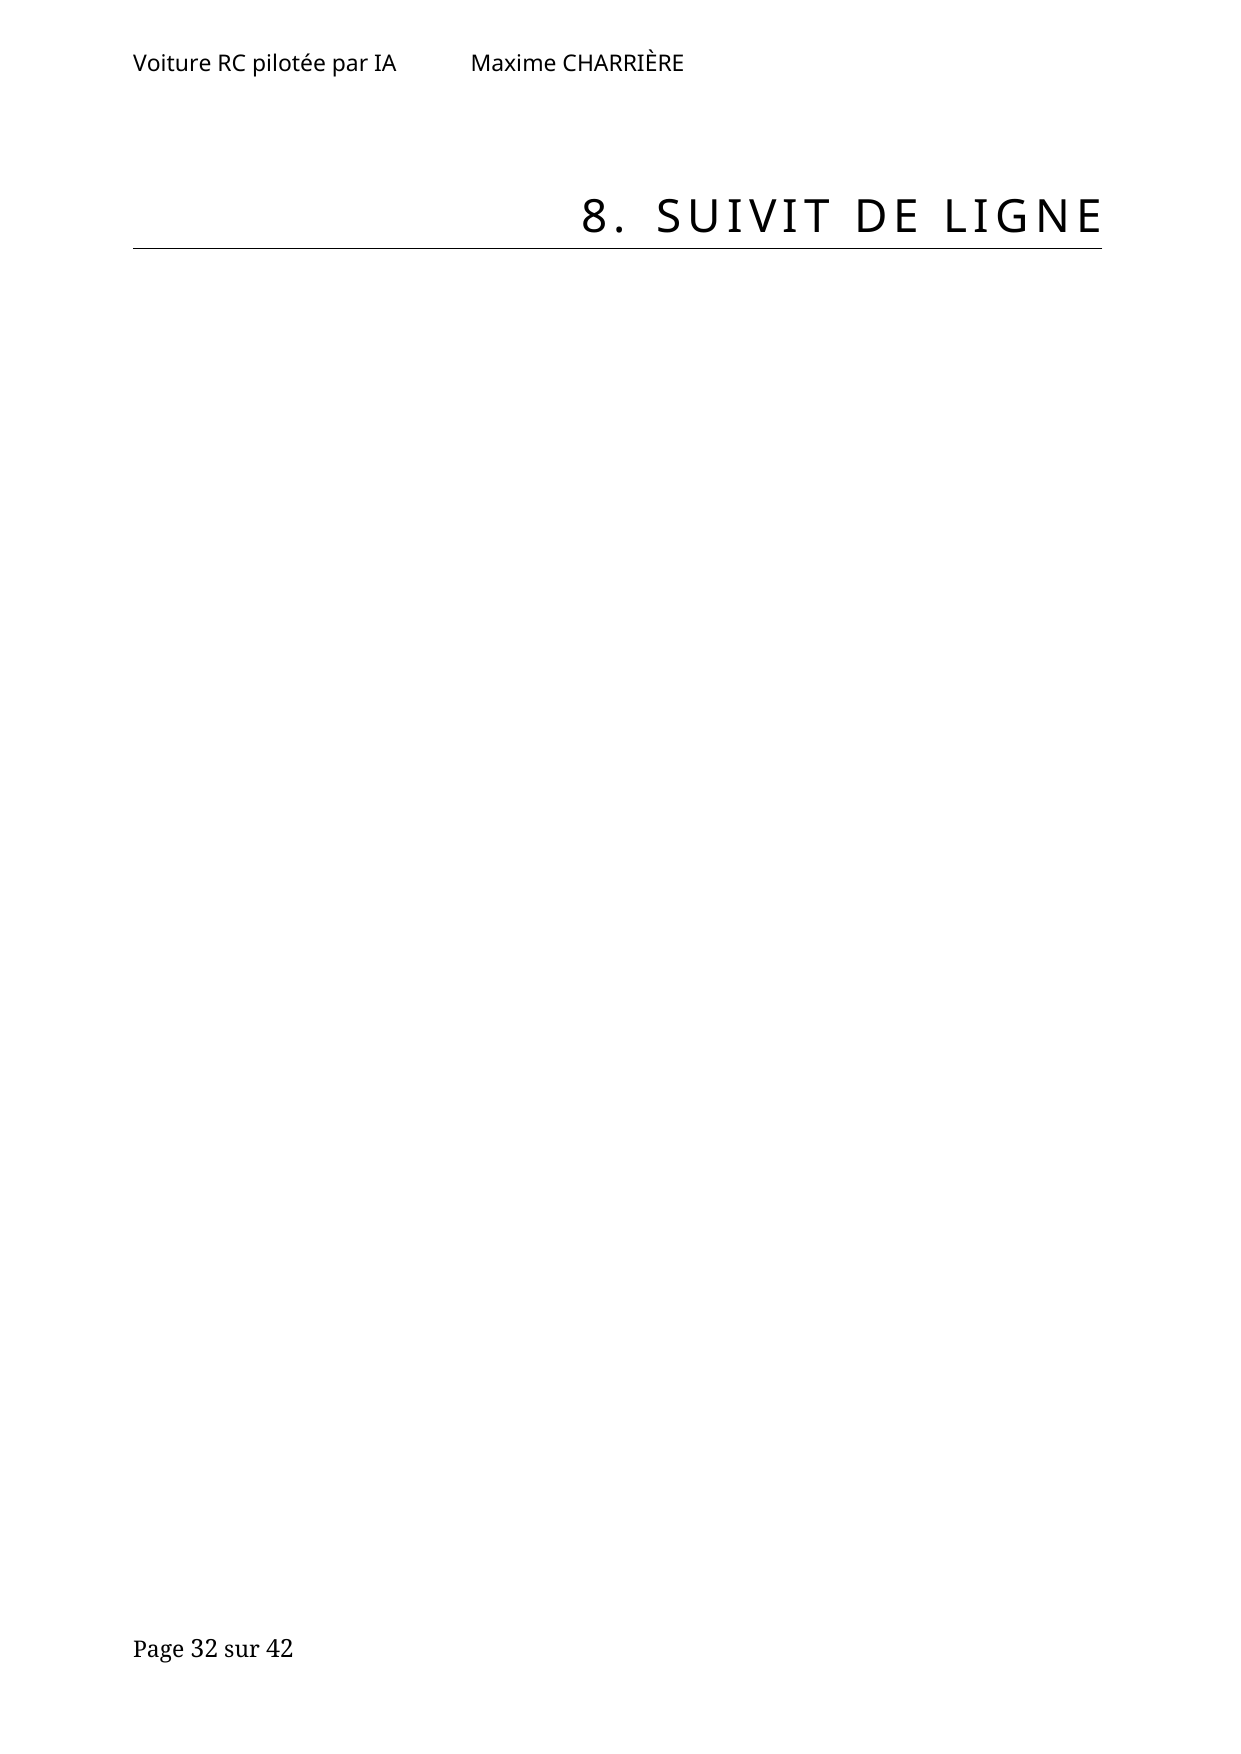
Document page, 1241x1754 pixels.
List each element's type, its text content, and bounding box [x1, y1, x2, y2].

subtitle Suivit de ligne [133, 183, 1102, 248]
